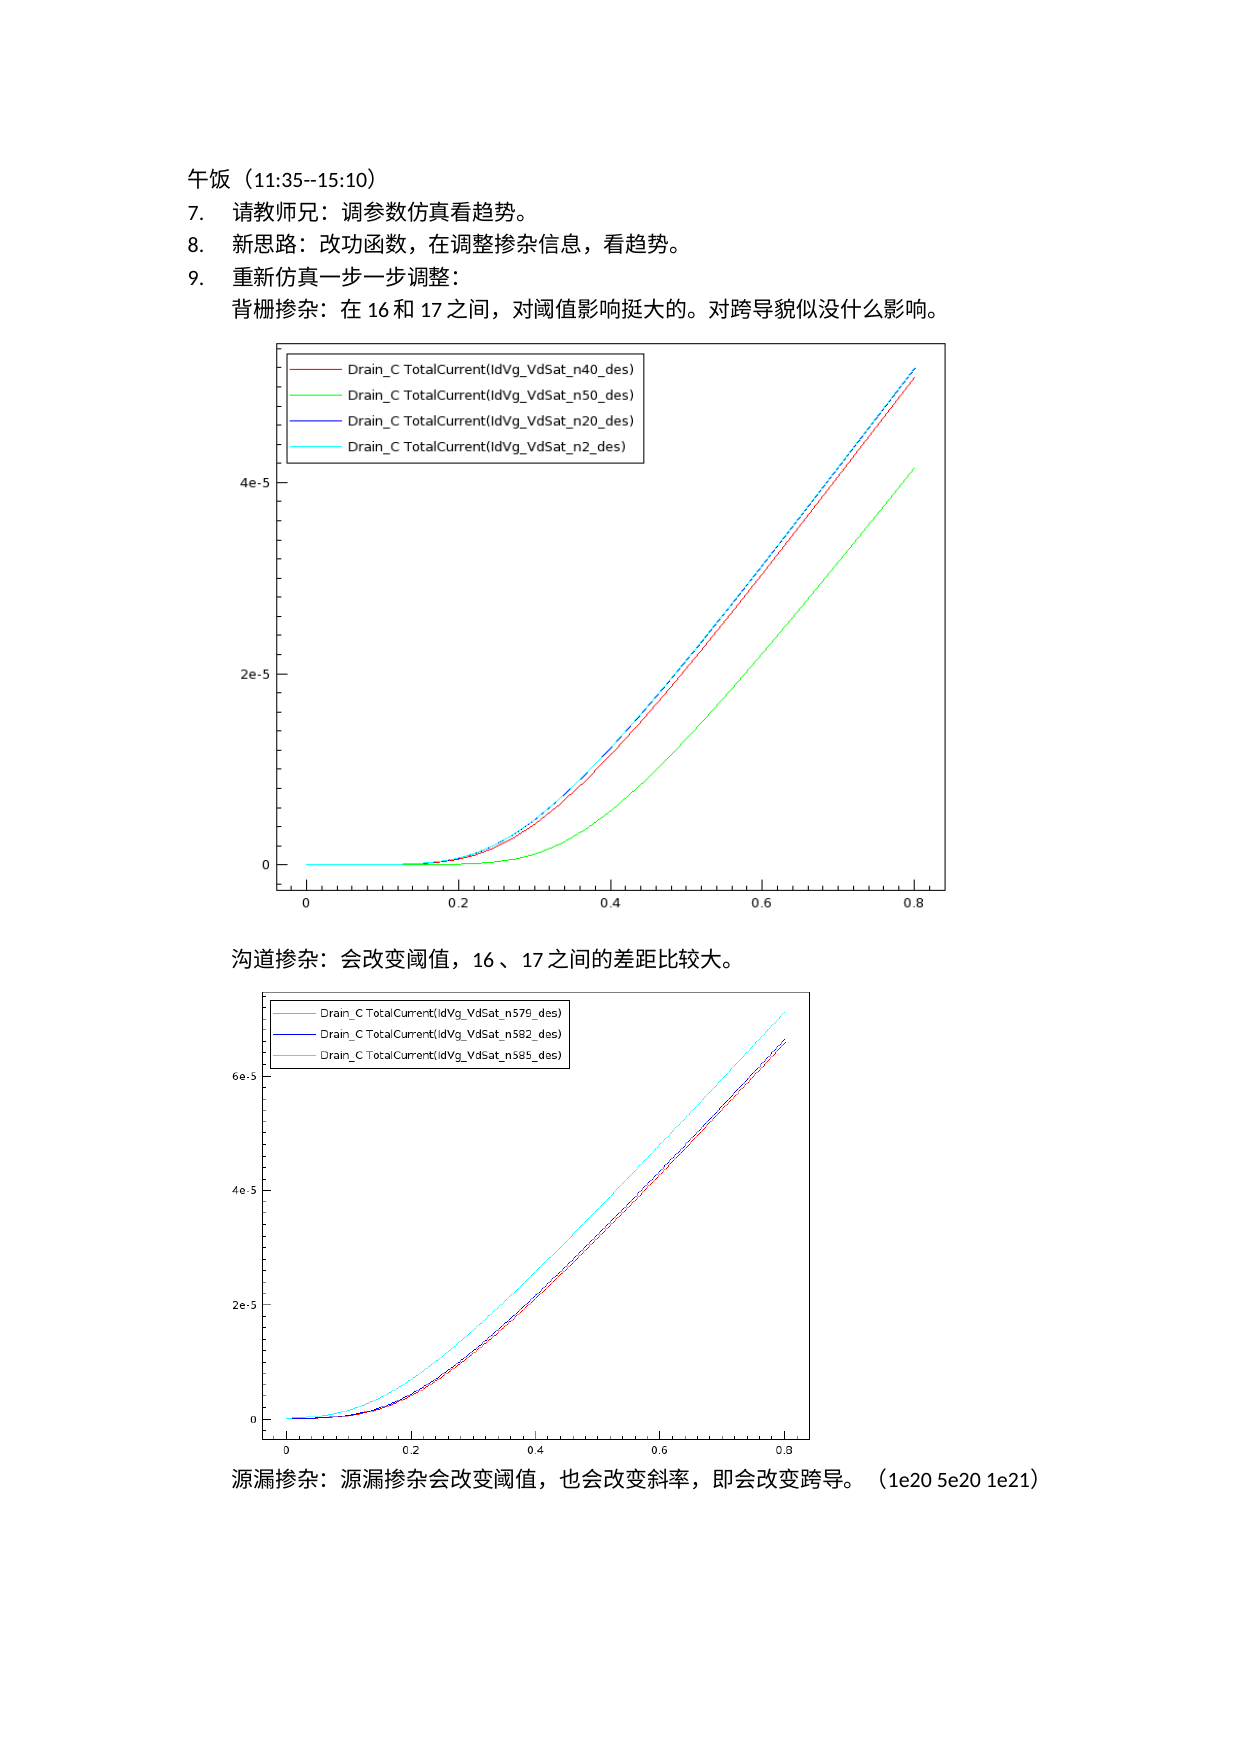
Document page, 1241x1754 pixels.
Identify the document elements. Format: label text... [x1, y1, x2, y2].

list 重新仿真一步一步调整： [187, 259, 1053, 292]
list 源漏掺杂：源漏掺杂会改变阈值，也会改变斜率，即会改变跨导。（1e20 5e20 1e21） [187, 1462, 1053, 1494]
list 请教师兄：调参数仿真看趋势。 [187, 194, 1053, 227]
list 背栅掺杂：在16和17之间，对阈值影响挺大的。对跨导貌似没什么影响。 [187, 292, 1053, 324]
list 沟道掺杂：会改变阈值，16 、17之间的差距比较大。 [187, 942, 1053, 974]
picture [231, 337, 960, 929]
list 新思路：改功函数，在调整掺杂信息，看趋势。 [187, 227, 1053, 259]
list 午饭（11:35--15:10） [187, 162, 1053, 194]
picture [231, 976, 819, 1460]
